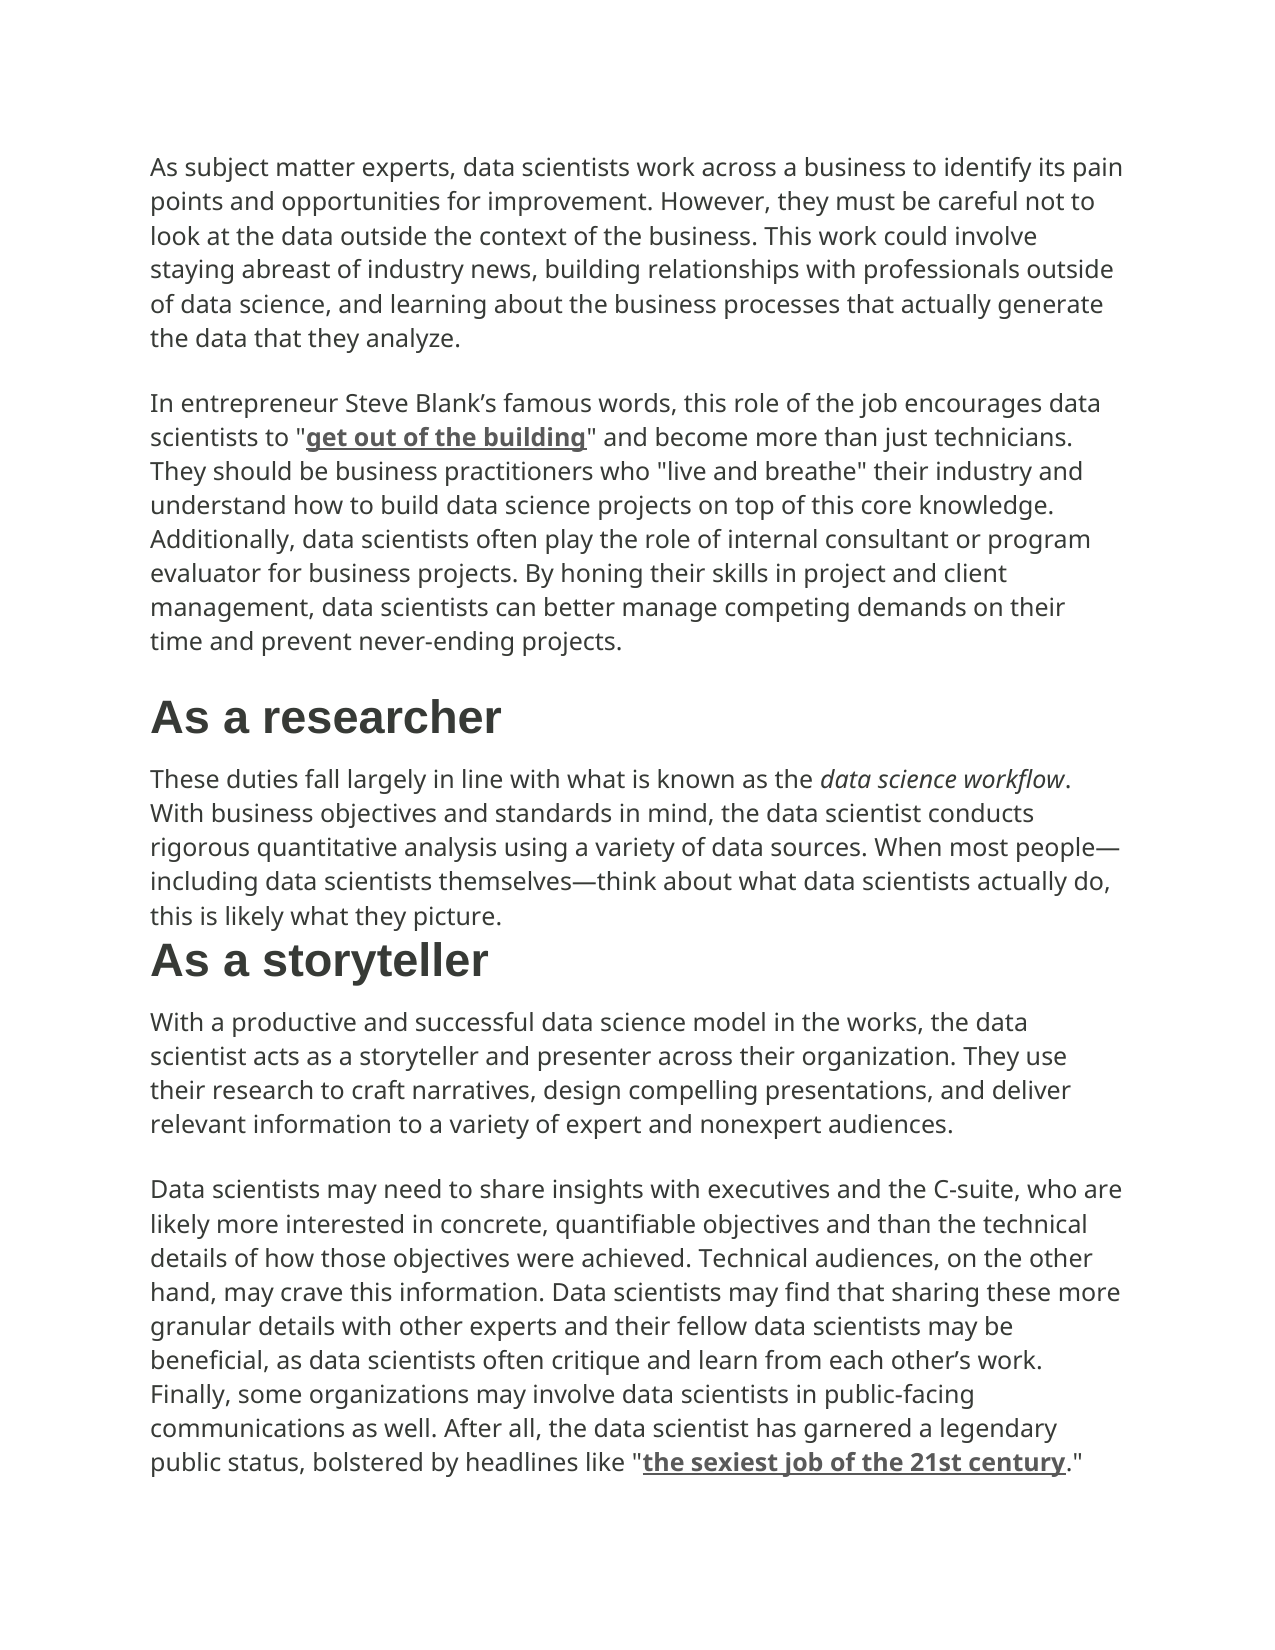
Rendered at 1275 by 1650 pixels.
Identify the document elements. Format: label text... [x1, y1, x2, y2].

text As a storyteller [150, 932, 1125, 986]
text These duties fall largely in line with what is known as the data science workflow. With business objectives and standards in mind, the data scientist conducts rigorous quantitative analysis using a variety of data sources. When most people—including data scientists themselves—think about what data scientists actually do, this is likely what they picture. [150, 762, 1125, 932]
text With a productive and successful data science model in the works, the data scientist acts as a storyteller and presenter across their organization. They use their research to craft narratives, design compelling presentations, and deliver relevant information to a variety of expert and nonexpert audiences. [150, 1005, 1125, 1141]
text As subject matter experts, data scientists work across a business to identify its pain points and opportunities for improvement. However, they must be careful not to look at the data outside the context of the business. This work could involve staying abreast of industry news, building relationships with professionals outside of data science, and learning about the business processes that actually generate the data that they analyze. [150, 150, 1125, 354]
text Additionally, data scientists often play the role of internal consultant or program evaluator for business projects. By honing their skills in project and client management, data scientists can better manage competing demands on their time and prevent never-ending projects. [150, 522, 1125, 658]
text As a researcher [150, 689, 1125, 743]
text Data scientists may need to share insights with executives and the C-suite, who are likely more interested in concrete, quantifiable objectives and than the technical details of how those objectives were achieved. Technical audiences, on the other hand, may crave this information. Data scientists may find that sharing these more granular details with other experts and their fellow data scientists may be beneficial, as data scientists often critique and learn from each other’s work. Finally, some organizations may involve data scientists in public-facing communications as well. After all, the data scientist has garnered a legendary public status, bolstered by headlines like "the sexiest job of the 21st century." [150, 1172, 1125, 1479]
text In entrepreneur Steve Blank’s famous words, this role of the job encourages data scientists to "get out of the building" and become more than just technicians. They should be business practitioners who "live and breathe" their industry and understand how to build data science projects on top of this core knowledge. [150, 386, 1125, 522]
